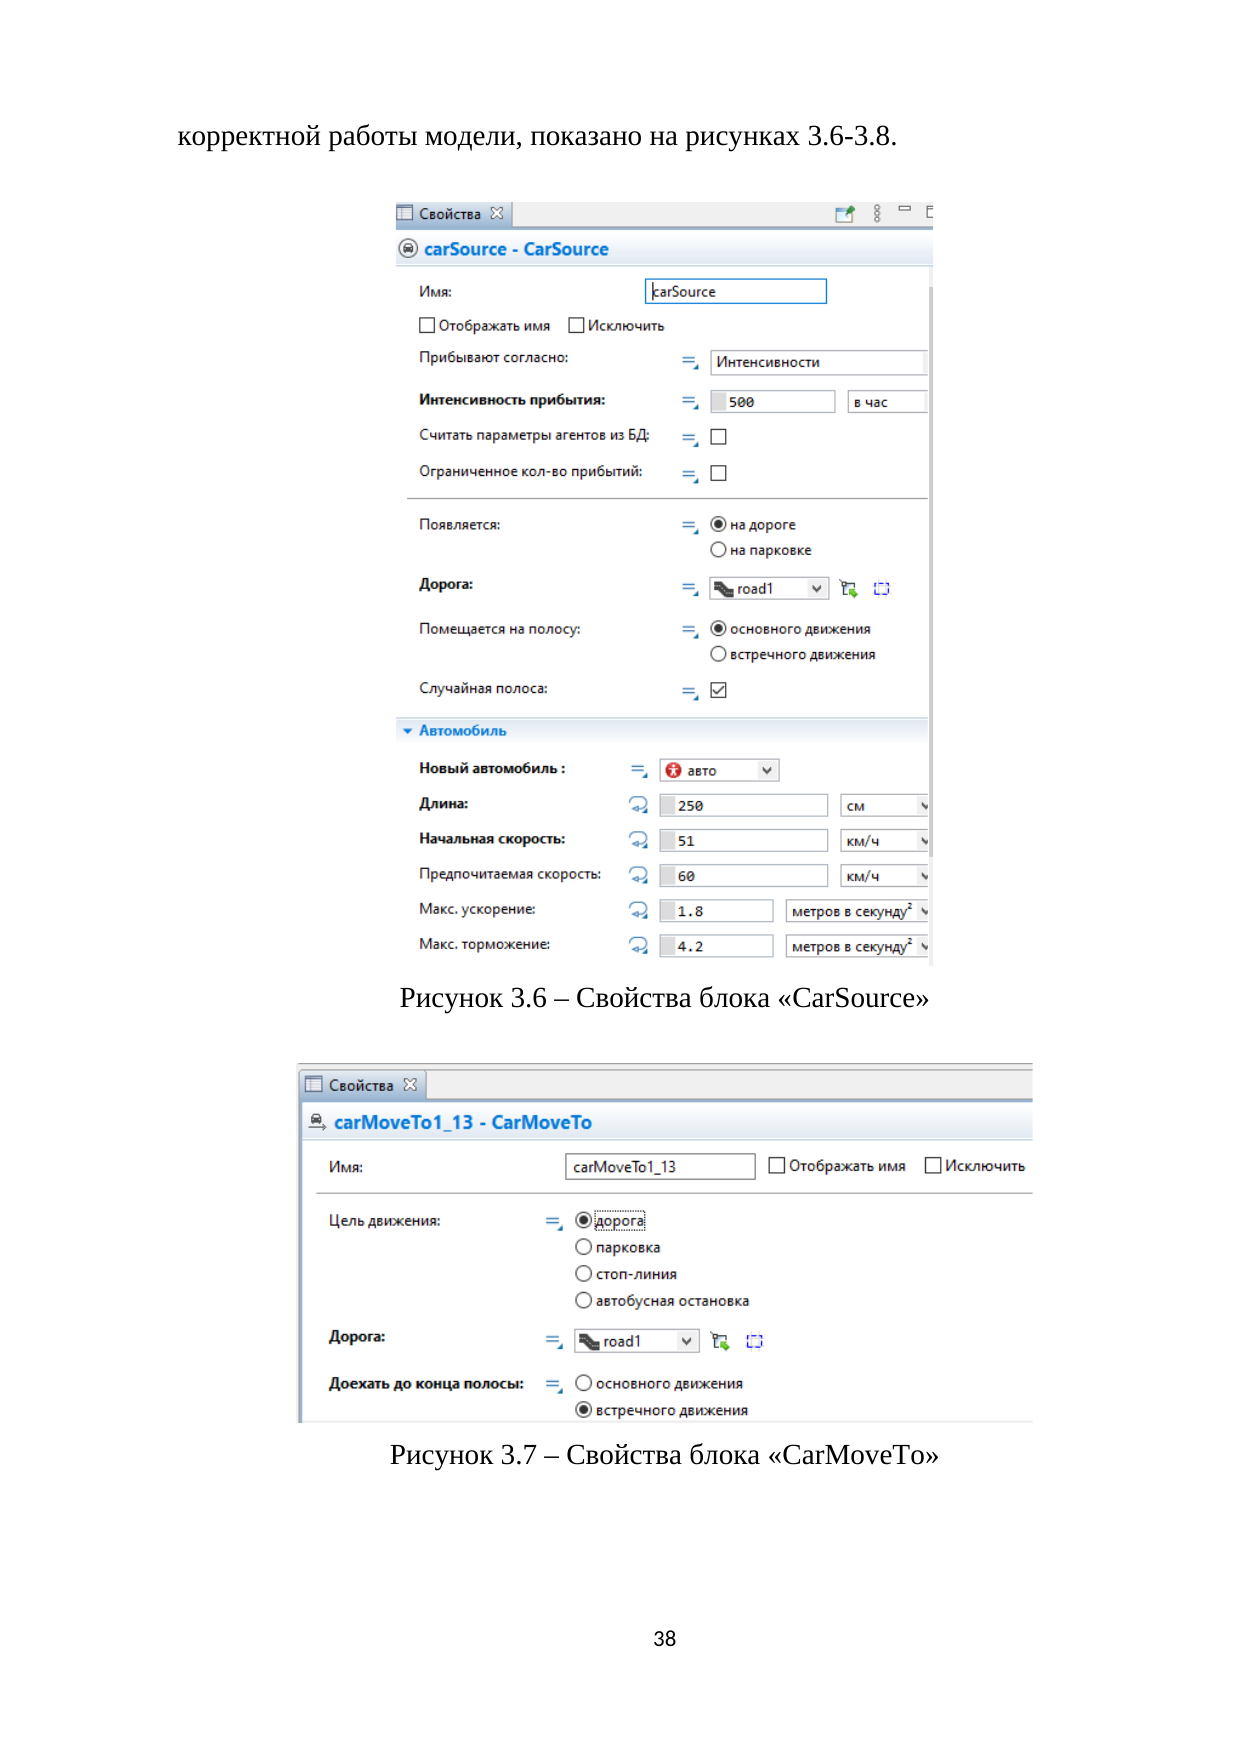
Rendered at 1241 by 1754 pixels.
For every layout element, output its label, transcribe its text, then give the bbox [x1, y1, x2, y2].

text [177, 118, 1152, 152]
text Рисунок 3.6 – Свойства блока «CarSource» [177, 980, 1152, 1013]
text Рисунок 3.7 – Свойства блока «СarMoveTo» [177, 1437, 1152, 1471]
picture [395, 202, 934, 966]
picture [296, 1063, 1033, 1423]
